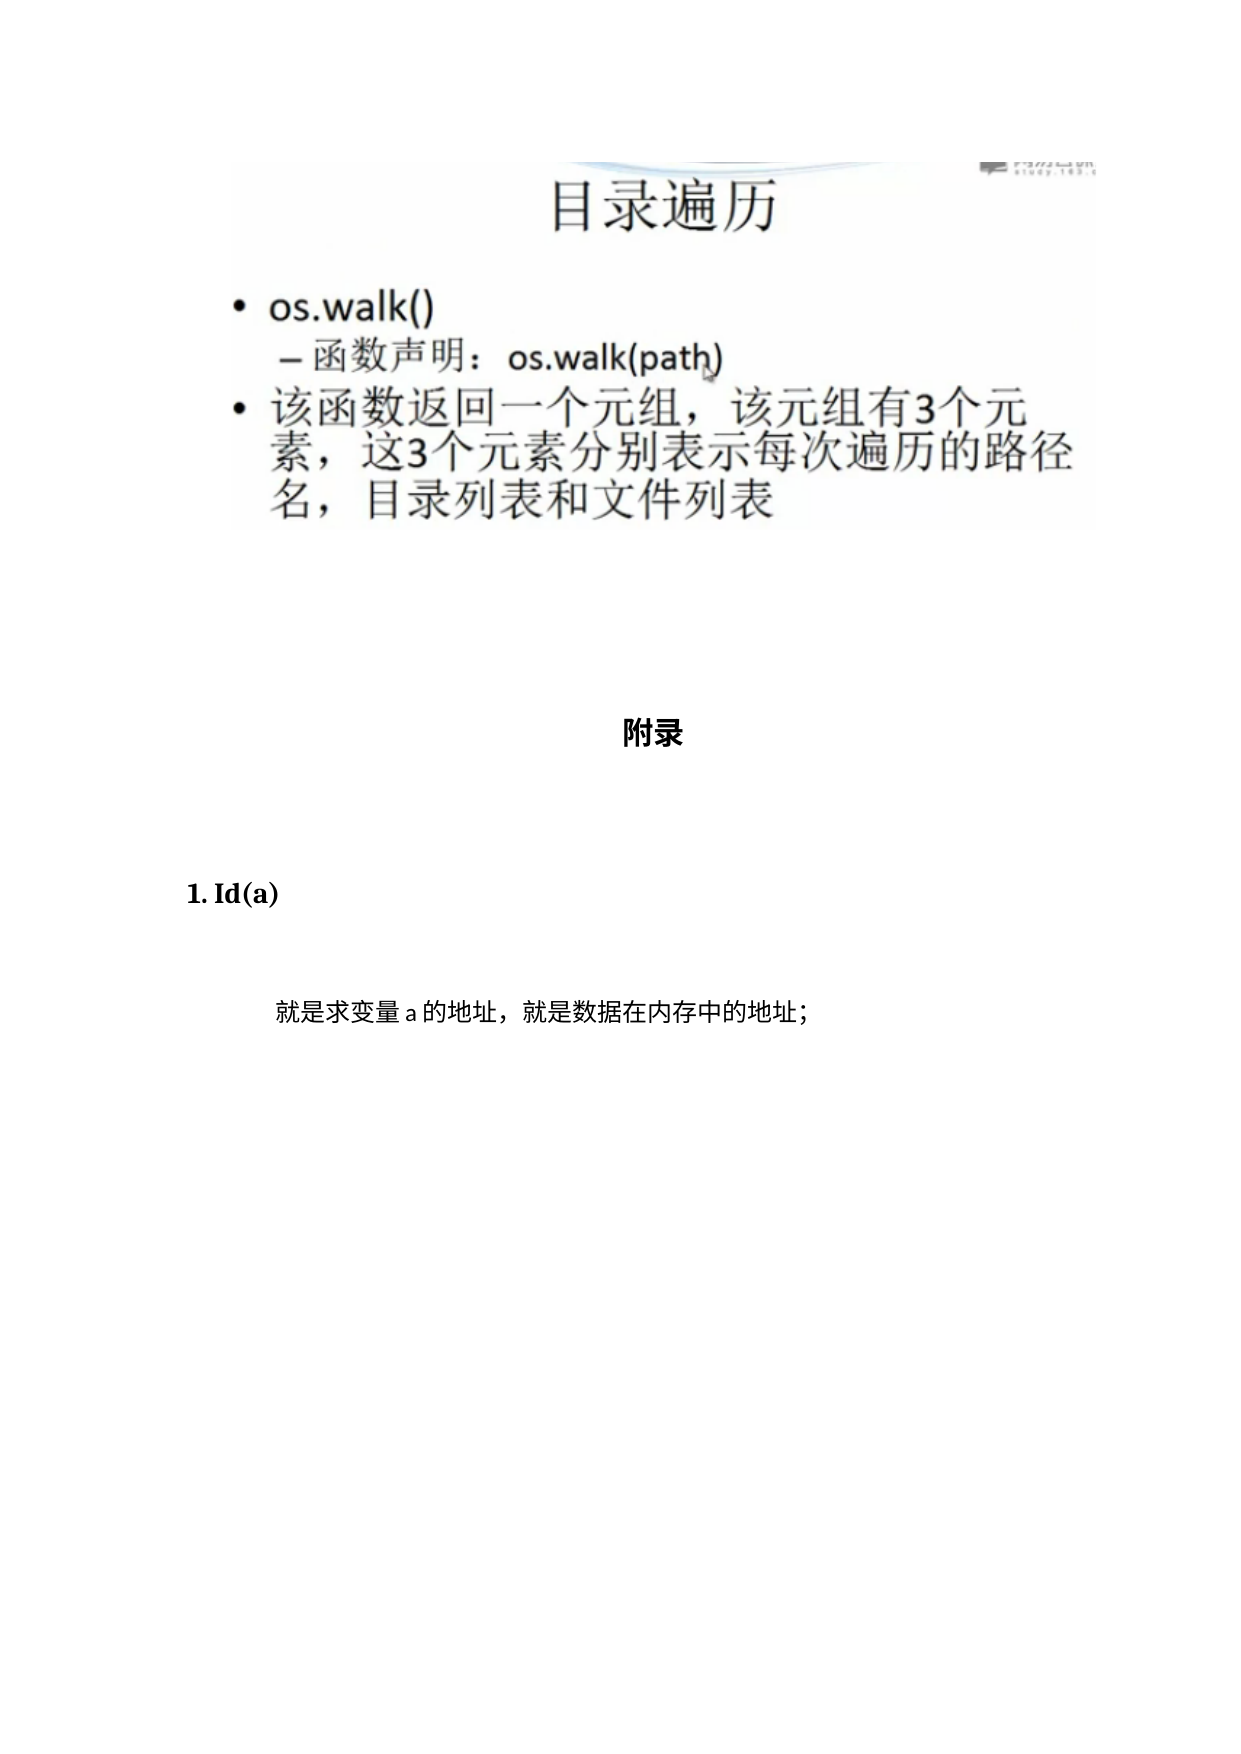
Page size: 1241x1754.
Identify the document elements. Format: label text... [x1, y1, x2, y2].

subtitle 附录 [187, 698, 1053, 763]
text 就是求变量a的地址，就是数据在内存中的地址； [231, 978, 1053, 1043]
picture [231, 162, 1097, 530]
subtitle Id(a) [187, 861, 1053, 926]
